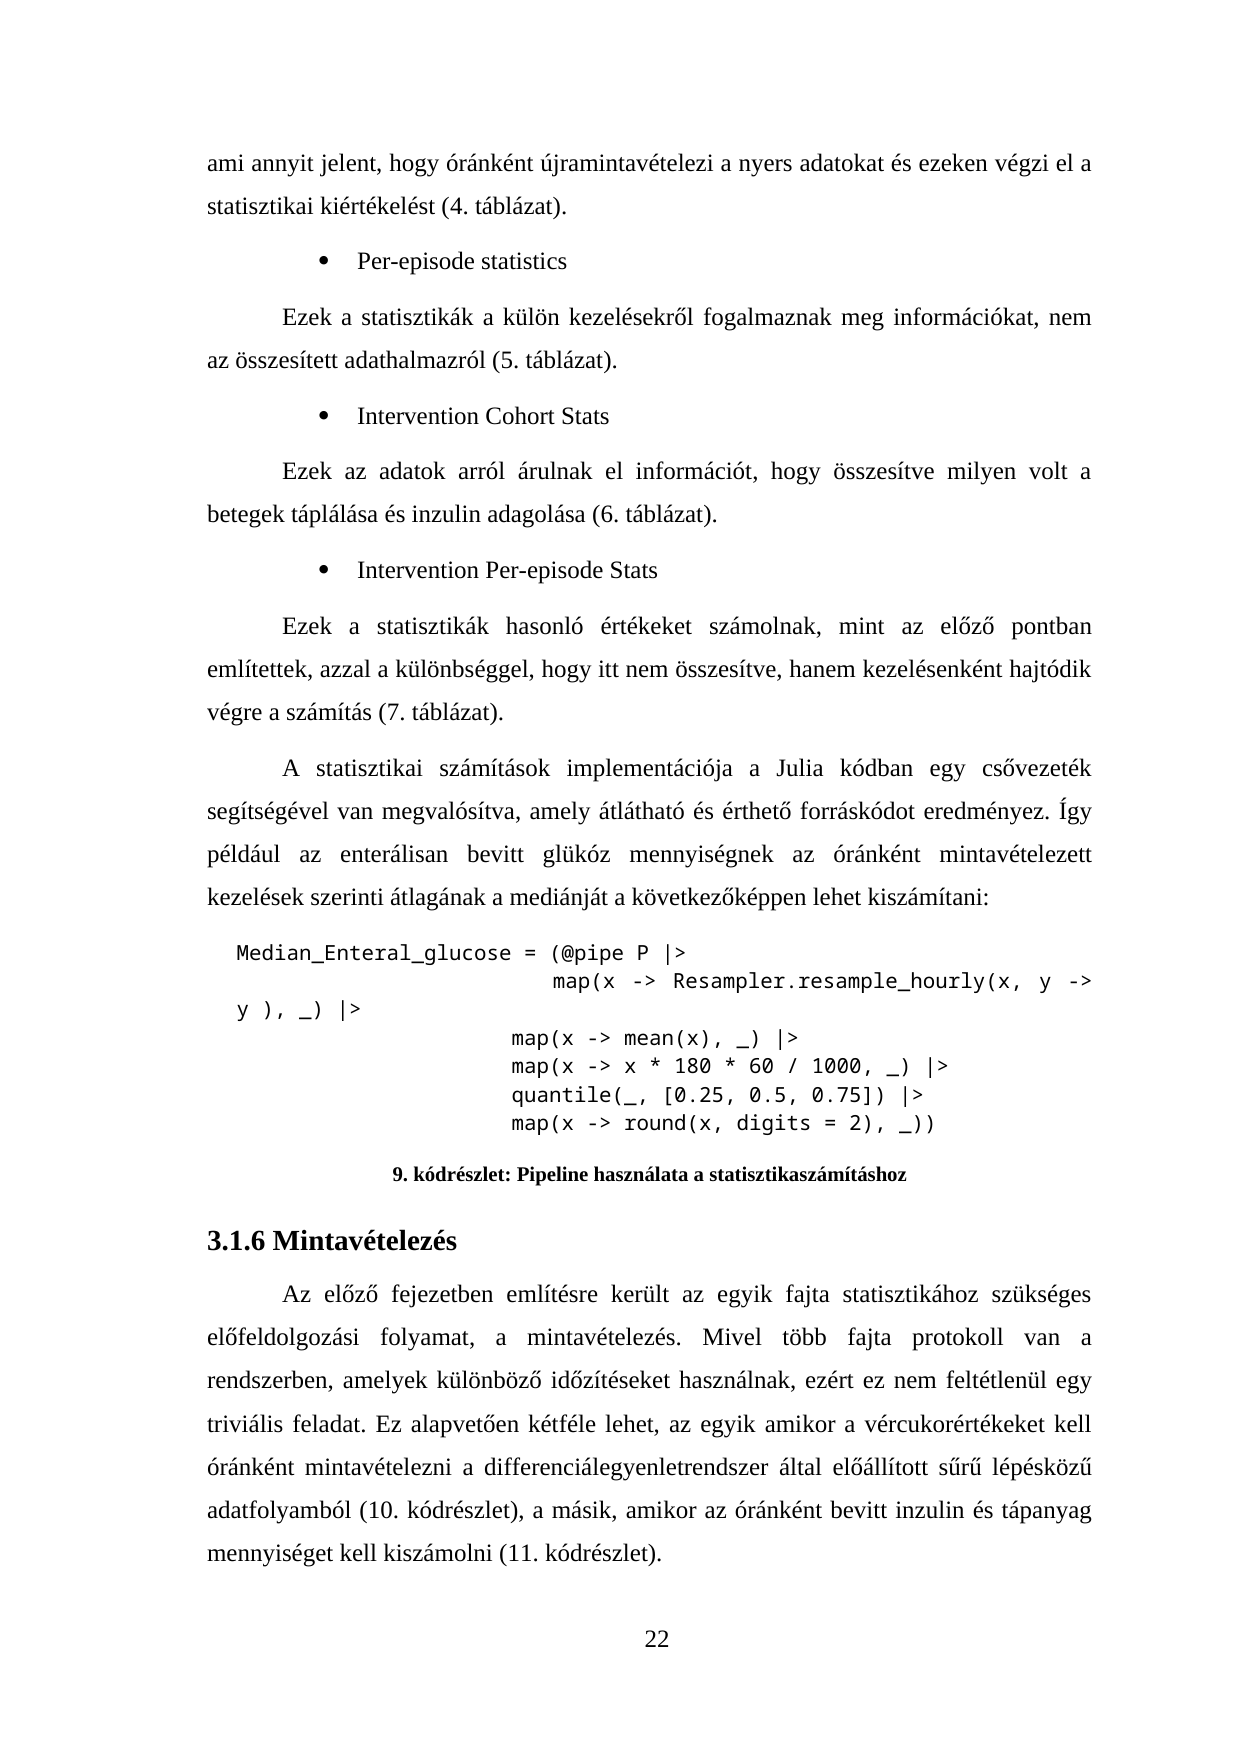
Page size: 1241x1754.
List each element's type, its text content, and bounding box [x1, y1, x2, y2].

text quantile(_, [0.25, 0.5, 0.75]) |> [236, 1080, 1092, 1108]
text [207, 148, 1092, 219]
text Ezek a statisztikák hasonló értékeket számolnak, mint az előző pontban említettek, azzal a különbséggel, hogy itt nem összesítve, hanem kezelésenként hajtódik végre a számítás (7. táblázat). [207, 611, 1092, 726]
text map(x -> mean(x), _) |> [236, 1023, 1092, 1051]
list Per-episode statistics [319, 246, 1092, 275]
text Ezek az adatok arról árulnak el információt, hogy összesítve milyen volt a betegek táplálása és inzulin adagolása (6. táblázat). [207, 456, 1092, 528]
subtitle Mintavételezés [207, 1223, 1092, 1256]
text map(x -> Resampler.resample_hourly(x, y -> y ), _) |> [236, 966, 1092, 1023]
text map(x -> x * 180 * 60 / 1000, _) |> [236, 1051, 1092, 1080]
list Intervention Cohort Stats [319, 401, 1092, 429]
text map(x -> round(x, digits = 2), _)) [236, 1108, 1092, 1137]
text Median_Enteral_glucose = (@pipe P |> [236, 938, 1092, 966]
text Az előző fejezetben említésre került az egyik fajta statisztikához szükséges előfeldolgozási folyamat, a mintavételezés. Mivel több fajta protokoll van a rendszerben, amelyek különböző időzítéseket használnak, ezért ez nem feltétlenül egy triviális feladat. Ez alapvetően kétféle lehet, az egyik amikor a vércukorértékeket kell óránként mintavételezni a differenciálegyenletrendszer által előállított sűrű lépésközű adatfolyamból (10. kódrészlet), a másik, amikor az óránként bevitt inzulin és tápanyag mennyiséget kell kiszámolni (11. kódrészlet). [207, 1279, 1092, 1567]
text A statisztikai számítások implementációja a Julia kódban egy csővezeték segítségével van megvalósítva, amely átlátható és érthető forráskódot eredményez. Így például az enterálisan bevitt glükóz mennyiségnek az óránként mintavételezett kezelések szerinti átlagának a mediánját a következőképpen lehet kiszámítani: [207, 753, 1092, 911]
text Ezek a statisztikák a külön kezelésekről fogalmaznak meg információkat, nem az összesített adathalmazról (5. táblázat). [207, 302, 1092, 374]
list Intervention Per-episode Stats [319, 555, 1092, 584]
